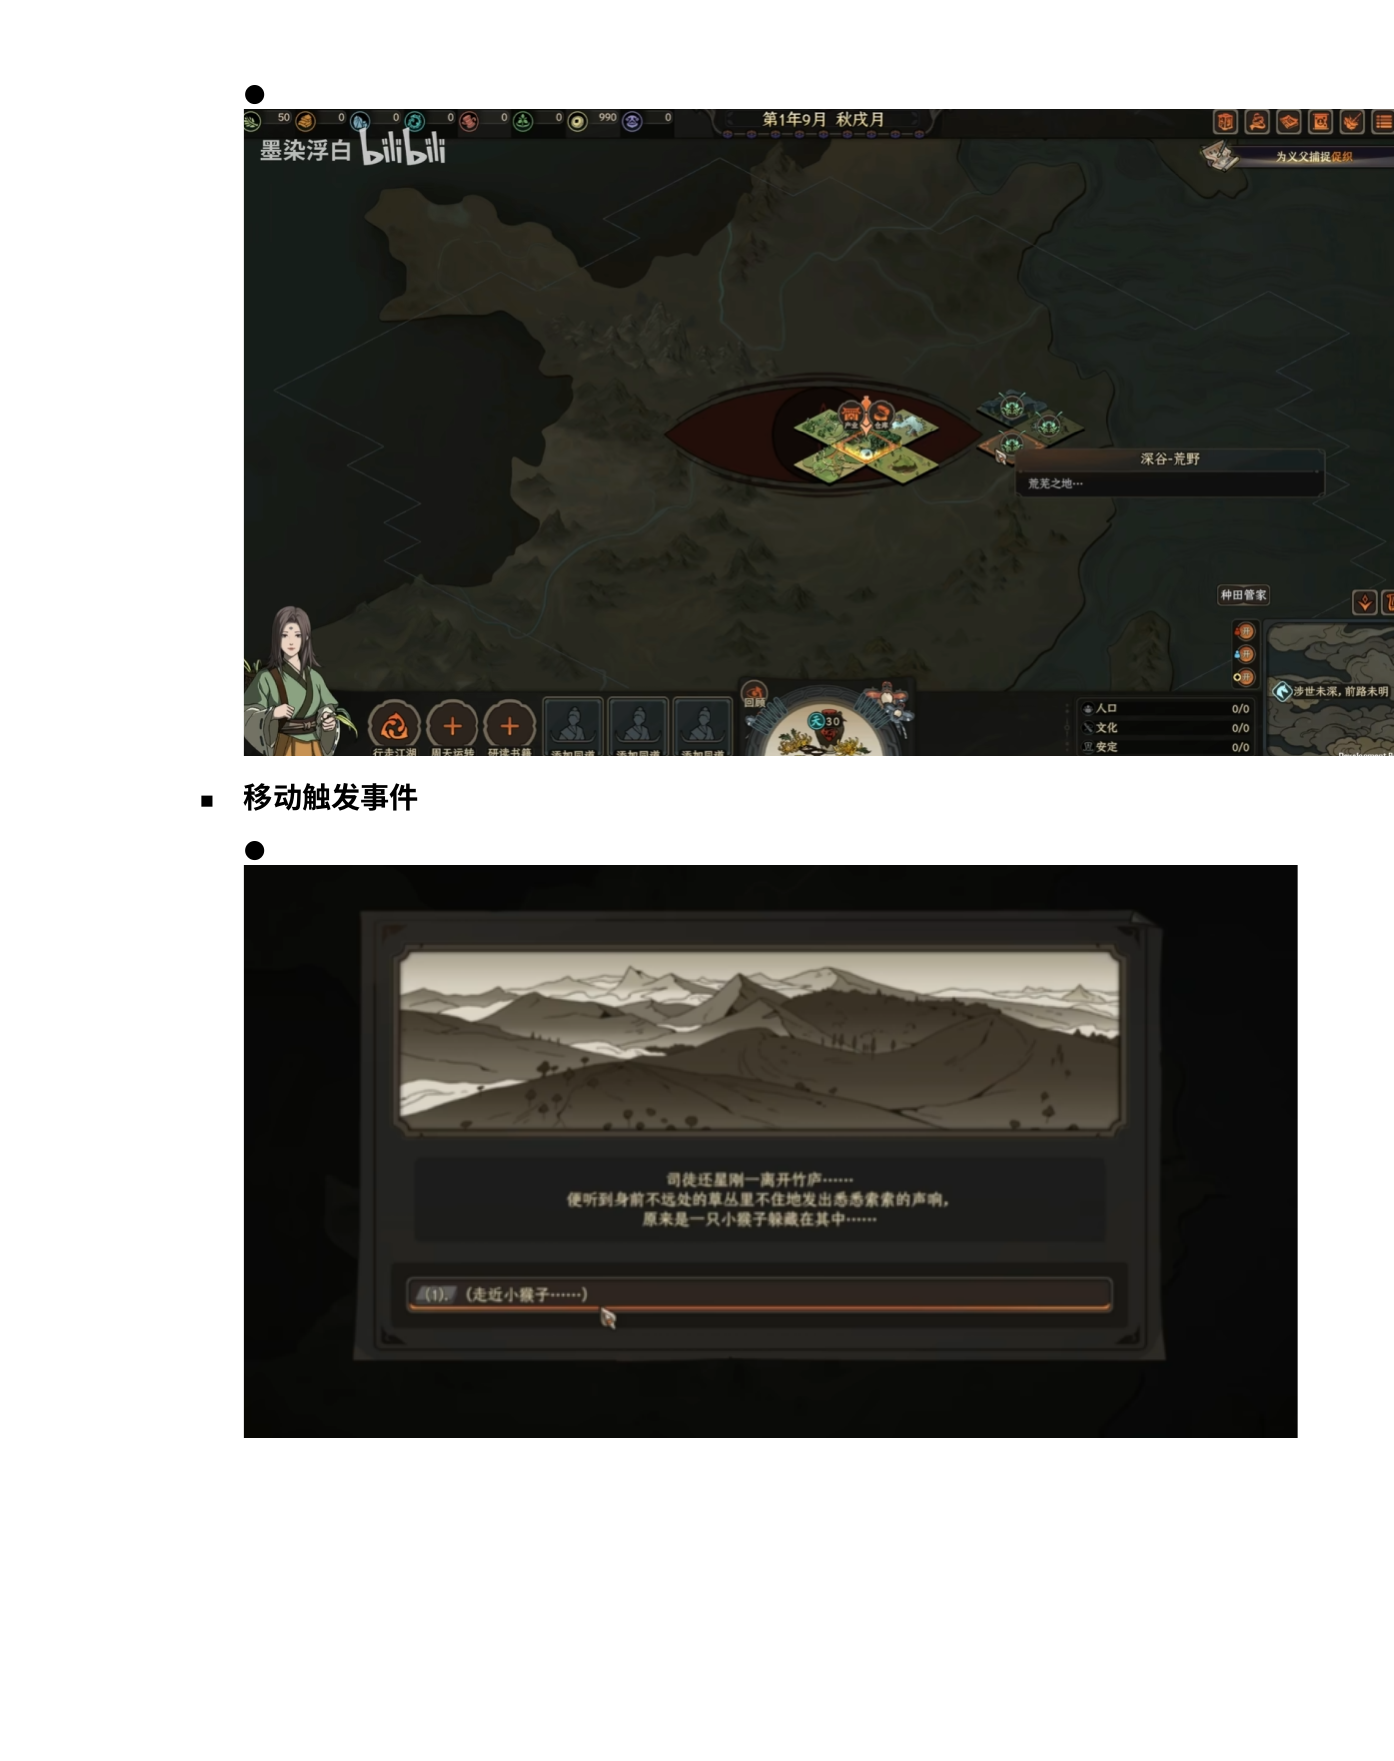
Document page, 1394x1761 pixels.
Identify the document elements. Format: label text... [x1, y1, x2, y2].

subtitle 移动触发事件 [200, 792, 1281, 813]
picture [243, 109, 1394, 756]
picture [243, 865, 1298, 1438]
